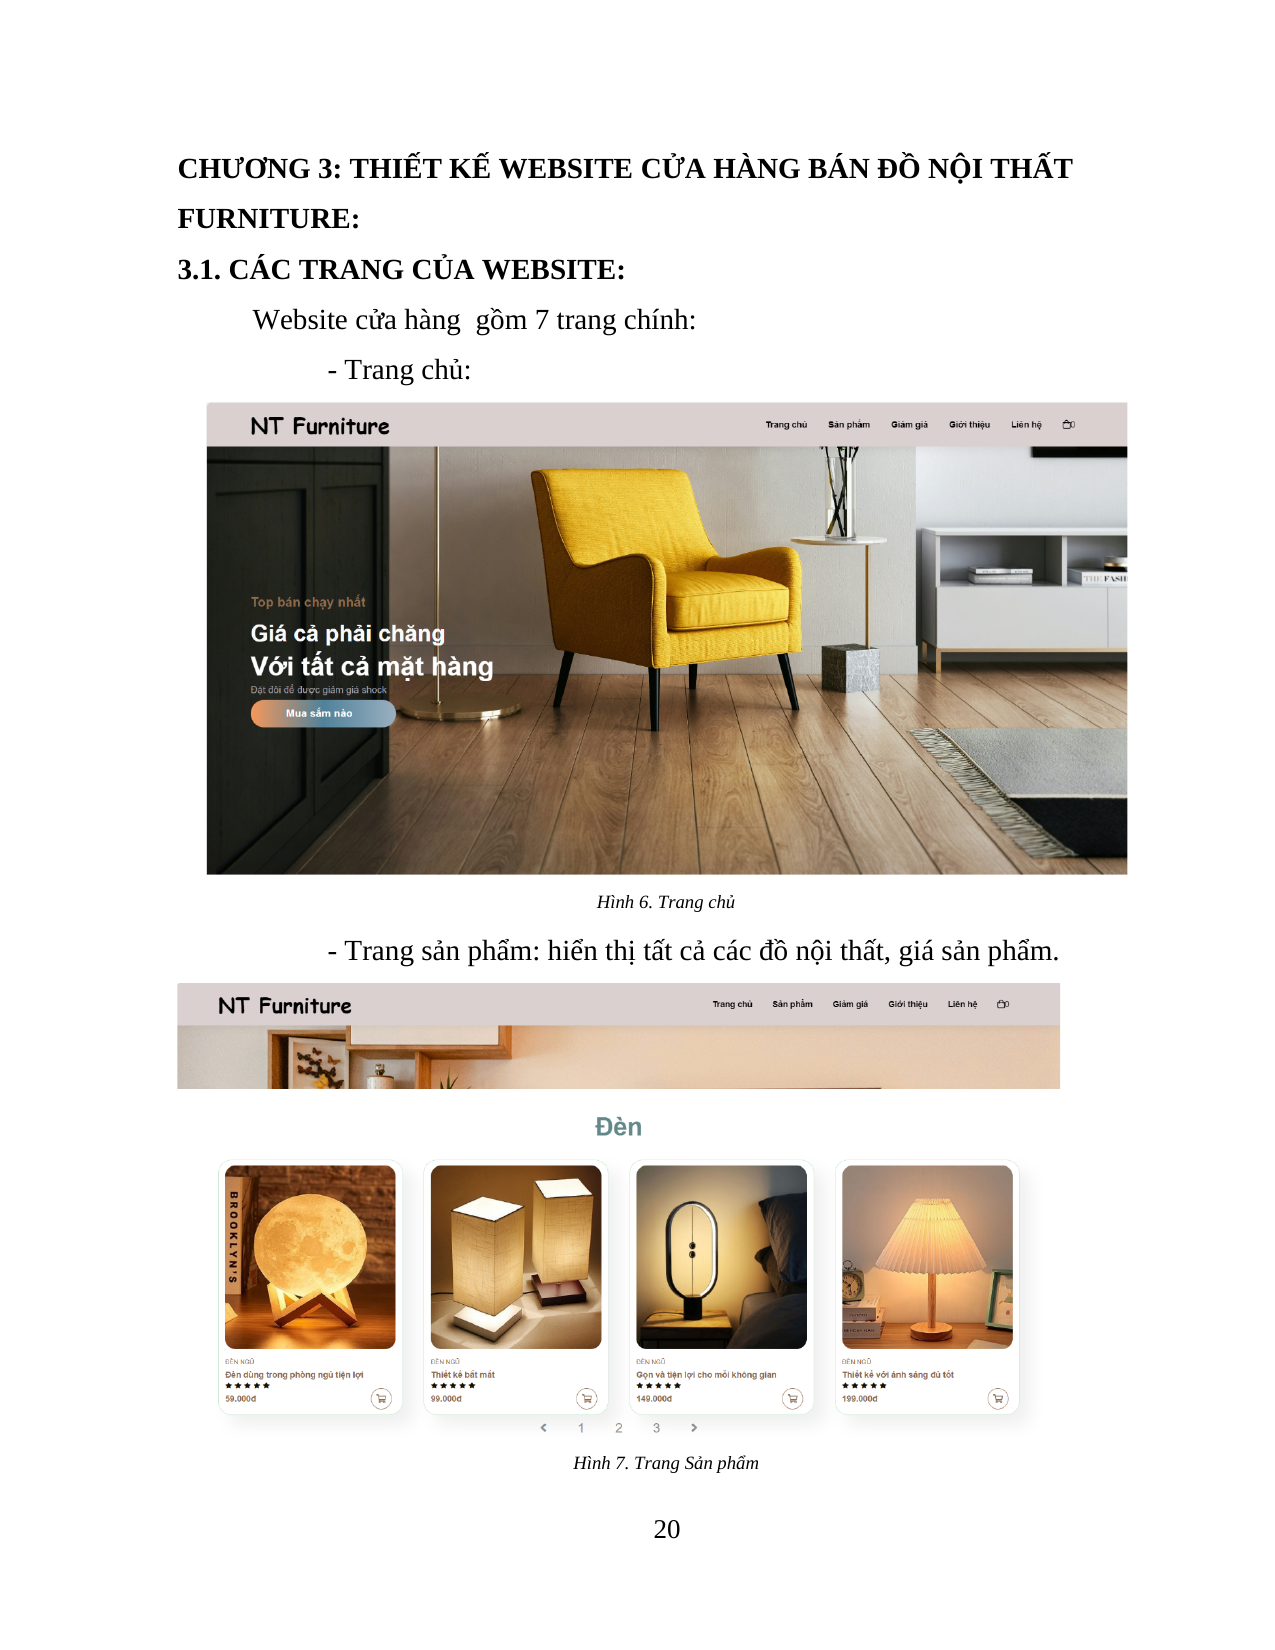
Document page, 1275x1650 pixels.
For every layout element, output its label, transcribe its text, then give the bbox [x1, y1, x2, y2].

subtitle CHƯƠNG 3: THIẾT KẾ WEBSITE CỬA HÀNG BÁN ĐỒ NỘI THẤT FURNITURE: [177, 151, 1156, 235]
subtitle 3.1. CÁC TRANG CỦA WEBSITE: [177, 252, 1156, 285]
picture [206, 402, 1128, 875]
text Hình 7. Trang Sản phẩm [177, 1452, 1156, 1473]
text - Trang sản phẩm: hiển thị tất cả các đồ nội thất, giá sản phẩm. [177, 933, 1156, 966]
text Website cửa hàng gồm 7 trang chính: [177, 302, 1156, 336]
picture [177, 983, 1061, 1437]
text Hình 6. Trang chủ [177, 891, 1156, 912]
text - Trang chủ: [177, 352, 1156, 386]
